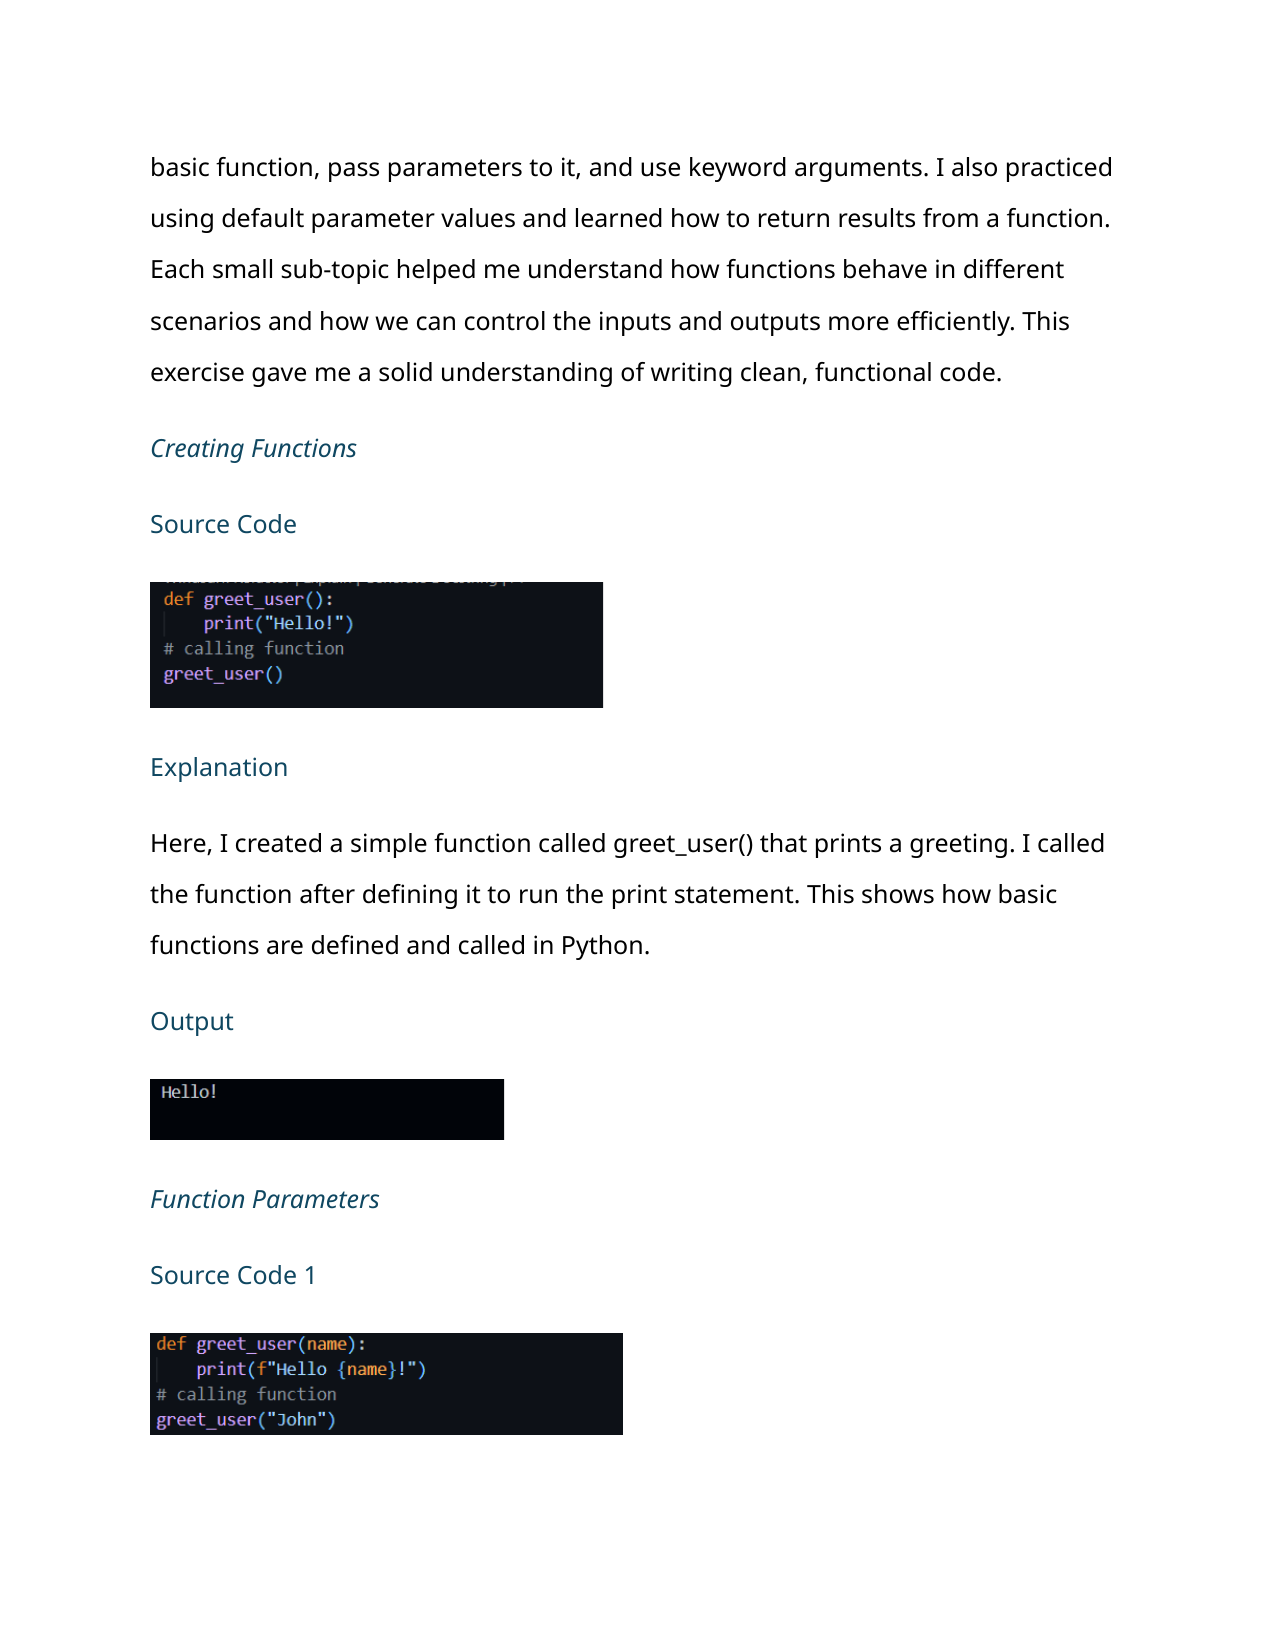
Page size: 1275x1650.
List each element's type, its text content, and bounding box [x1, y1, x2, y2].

subtitle Source Code 1 [150, 1258, 1125, 1292]
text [150, 150, 1125, 388]
subtitle Source Code [150, 506, 1125, 540]
text Here, I created a simple function called greet_user() that prints a greeting. I called the function after defining it to run the print statement. This shows how basic functions are defined and called in Python. [150, 825, 1125, 961]
subtitle Output [150, 1003, 1125, 1037]
picture [150, 582, 604, 708]
subtitle Explanation [150, 749, 1125, 783]
subtitle Function Parameters [150, 1182, 1125, 1216]
subtitle Creating Functions [150, 430, 1125, 464]
picture [150, 1333, 623, 1435]
picture [150, 1079, 505, 1140]
